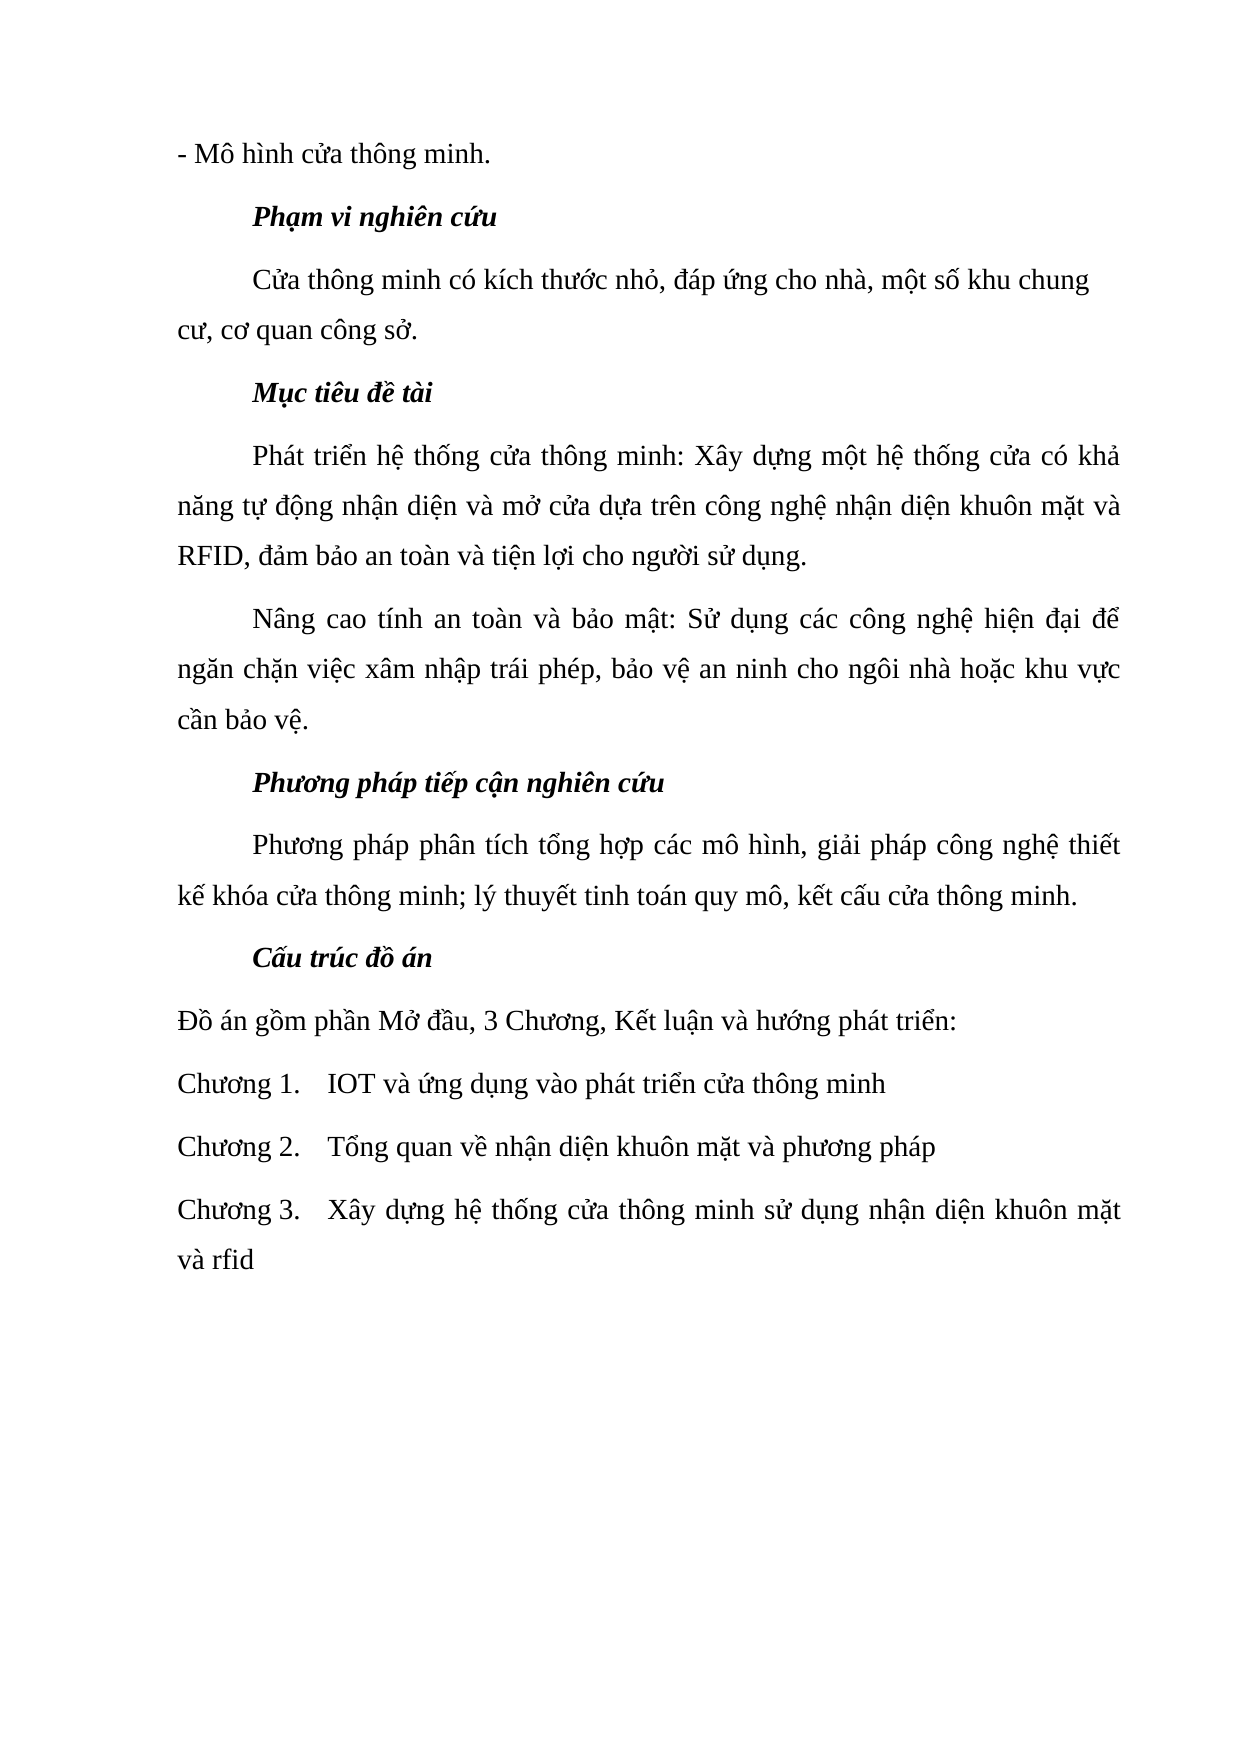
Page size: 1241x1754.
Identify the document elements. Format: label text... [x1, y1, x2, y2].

text Phương pháp phân tích tổng hợp các mô hình, giải pháp công nghệ thiết kế khóa cửa thông minh; lý thuyết tinh toán quy mô, kết cấu cửa thông minh. [177, 827, 1122, 911]
text Đồ án gồm phần Mở đầu, 3 Chương, Kết luận và hướng phát triển: [177, 1003, 1122, 1037]
text Cửa thông minh có kích thước nhỏ, đáp ứng cho nhà, một số khu chung cư, cơ quan công sở. [177, 262, 1122, 346]
text Chương 2. Tổng quan về nhận diện khuôn mặt và phương pháp [177, 1129, 1122, 1163]
text Phát triển hệ thống cửa thông minh: Xây dựng một hệ thống cửa có khả năng tự động nhận diện và mở cửa dựa trên công nghệ nhận diện khuôn mặt và RFID, đảm bảo an toàn và tiện lợi cho người sử dụng. [177, 438, 1122, 572]
text Mục tiêu đề tài [177, 375, 1122, 408]
text Phương pháp tiếp cận nghiên cứu [177, 765, 1122, 798]
text Chương 3. Xây dựng hệ thống cửa thông minh sử dụng nhận diện khuôn mặt và rfid [177, 1192, 1122, 1276]
text Chương 1. IOT và ứng dụng vào phát triển cửa thông minh [177, 1066, 1122, 1100]
text Cấu trúc đồ án [177, 941, 1122, 974]
text Nâng cao tính an toàn và bảo mật: Sử dụng các công nghệ hiện đại để ngăn chặn việc xâm nhập trái phép, bảo vệ an ninh cho ngôi nhà hoặc khu vực cần bảo vệ. [177, 601, 1122, 735]
text - Mô hình cửa thông minh. [177, 136, 1122, 170]
text Phạm vi nghiên cứu [177, 199, 1122, 233]
